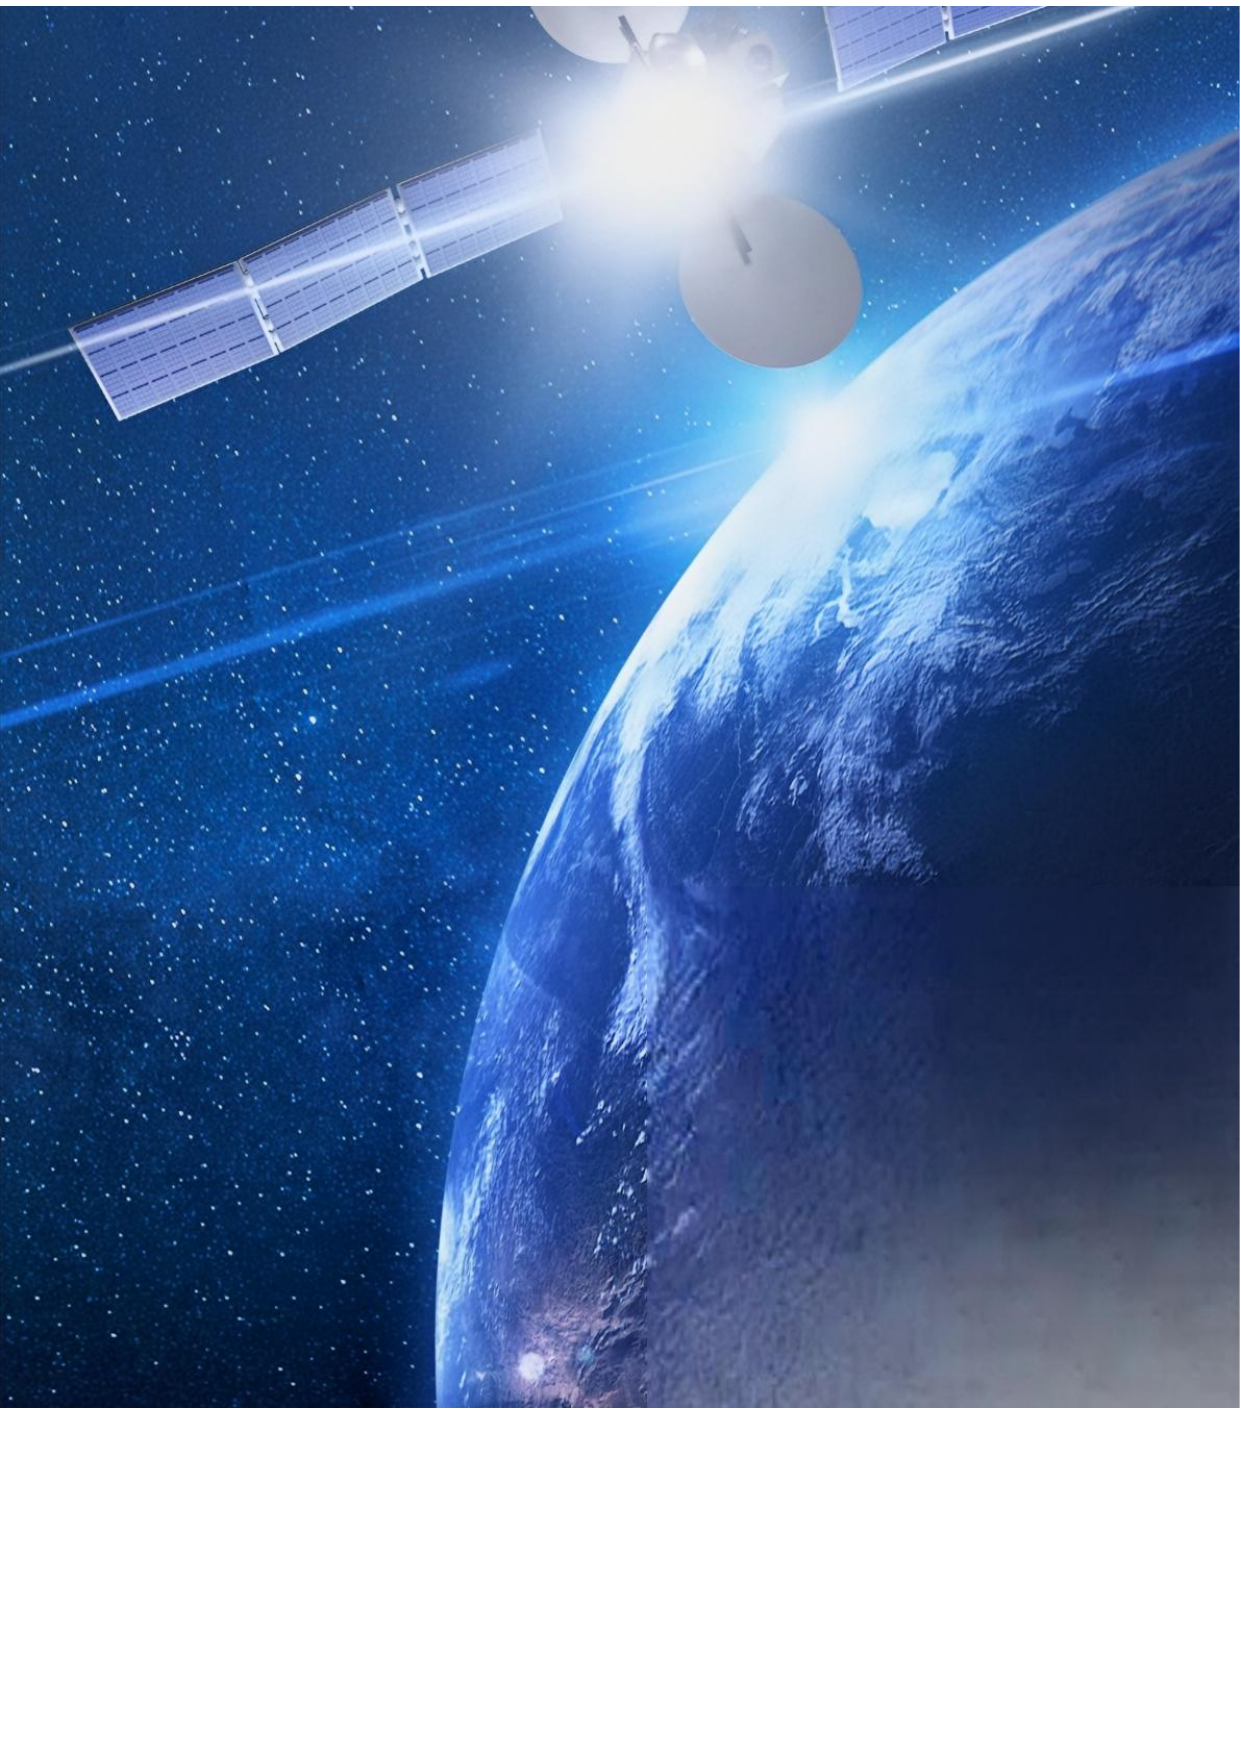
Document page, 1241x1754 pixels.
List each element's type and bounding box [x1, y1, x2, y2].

picture [0, 6, 1240, 1408]
